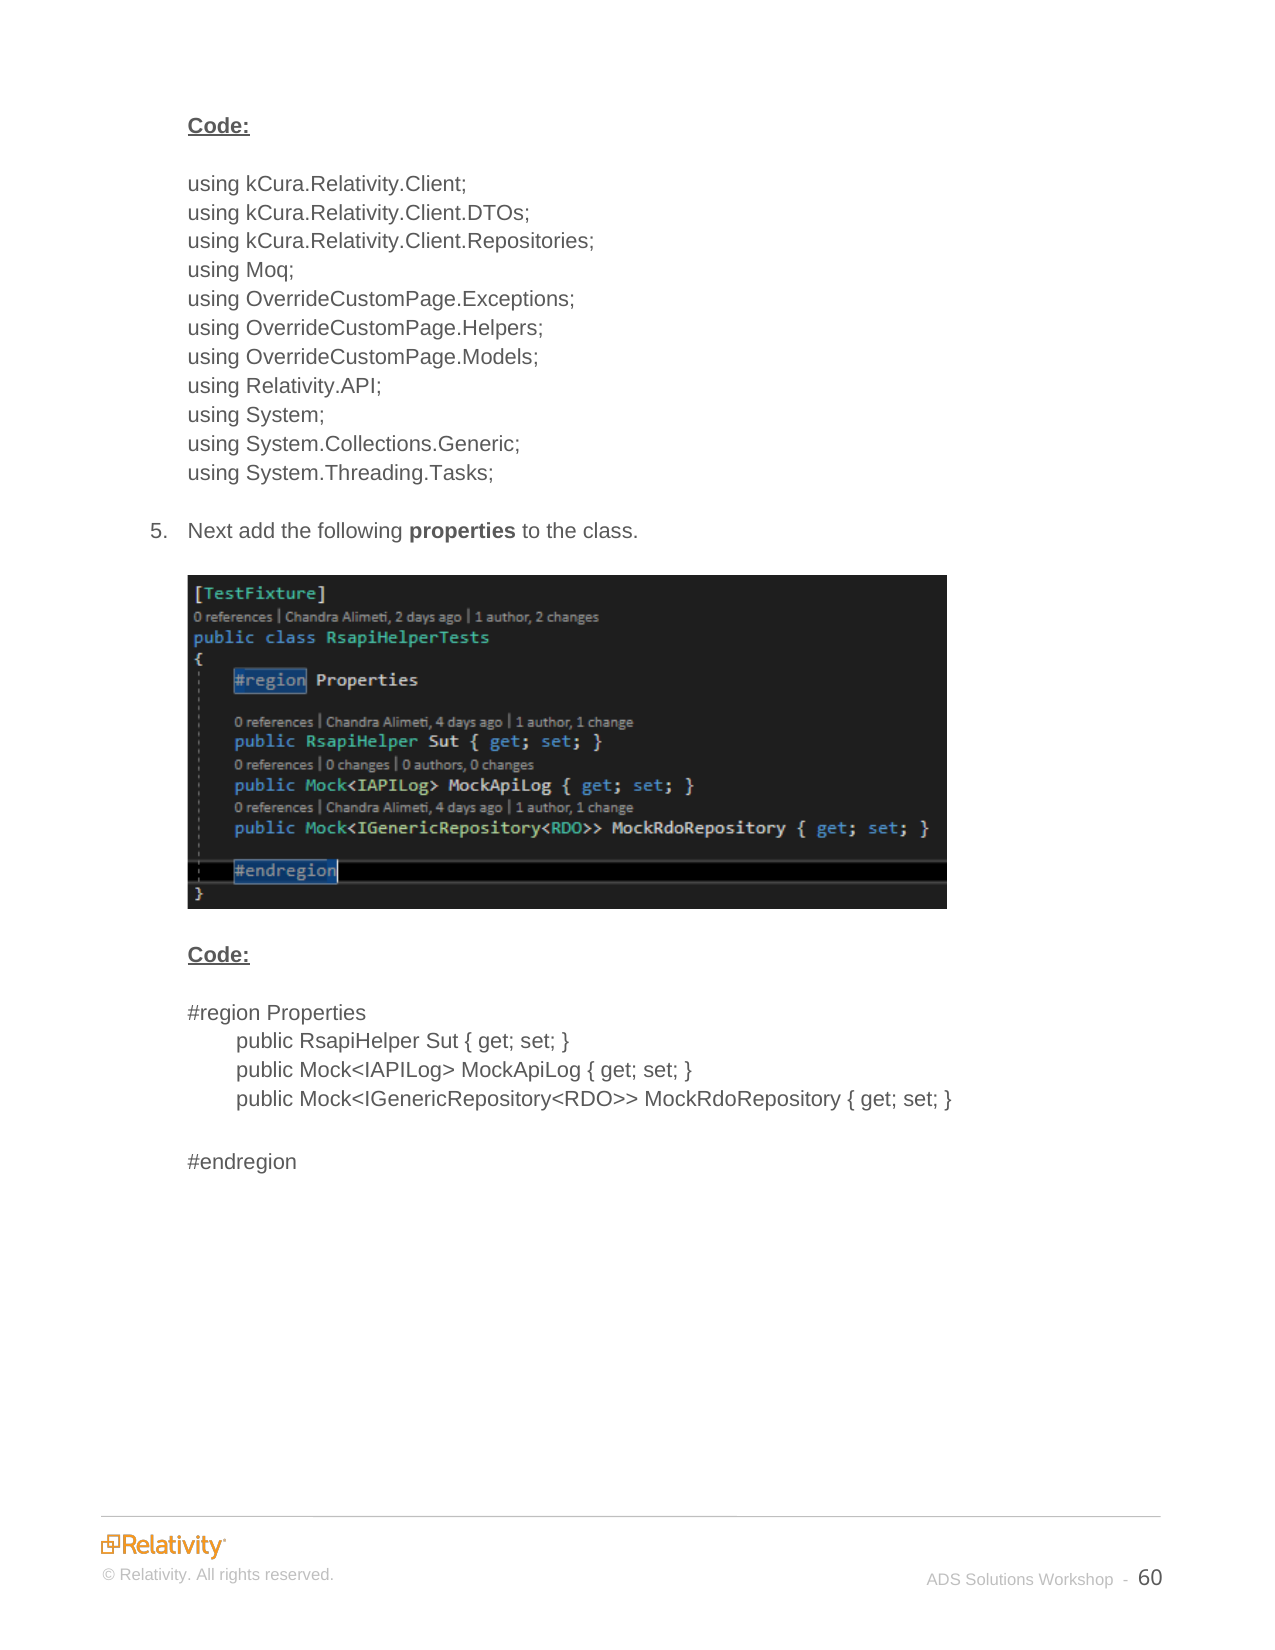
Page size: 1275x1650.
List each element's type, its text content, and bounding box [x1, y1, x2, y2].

list Code: [187, 112, 1162, 138]
picture [187, 575, 947, 909]
list Code: [187, 941, 1162, 967]
list using kCura.Relativity.Client; [187, 170, 1162, 196]
list using Moq; [187, 257, 1162, 282]
list #region Properties [187, 999, 1162, 1024]
list public Mock<IAPILog> MockApiLog { get; set; } [187, 1057, 1162, 1082]
list using OverrideCustomPage.Exceptions; [187, 286, 1162, 311]
list public RsapiHelper Sut { get; set; } [187, 1028, 1162, 1053]
list using System; [187, 402, 1162, 427]
list Next add the following properties to the class. [150, 518, 1162, 543]
picture [100, 1534, 227, 1560]
list using System.Collections.Generic; [187, 431, 1162, 456]
list using System.Threading.Tasks; [187, 460, 1162, 485]
list using Relativity.API; [187, 373, 1162, 398]
list using OverrideCustomPage.Models; [187, 344, 1162, 369]
list using kCura.Relativity.Client.Repositories; [187, 228, 1162, 253]
list #endregion [187, 1149, 1162, 1174]
list using kCura.Relativity.Client.DTOs; [187, 199, 1162, 224]
list public Mock<IGenericRepository<RDO>> MockRdoRepository { get; set; } [187, 1086, 1162, 1111]
list using OverrideCustomPage.Helpers; [187, 315, 1162, 340]
